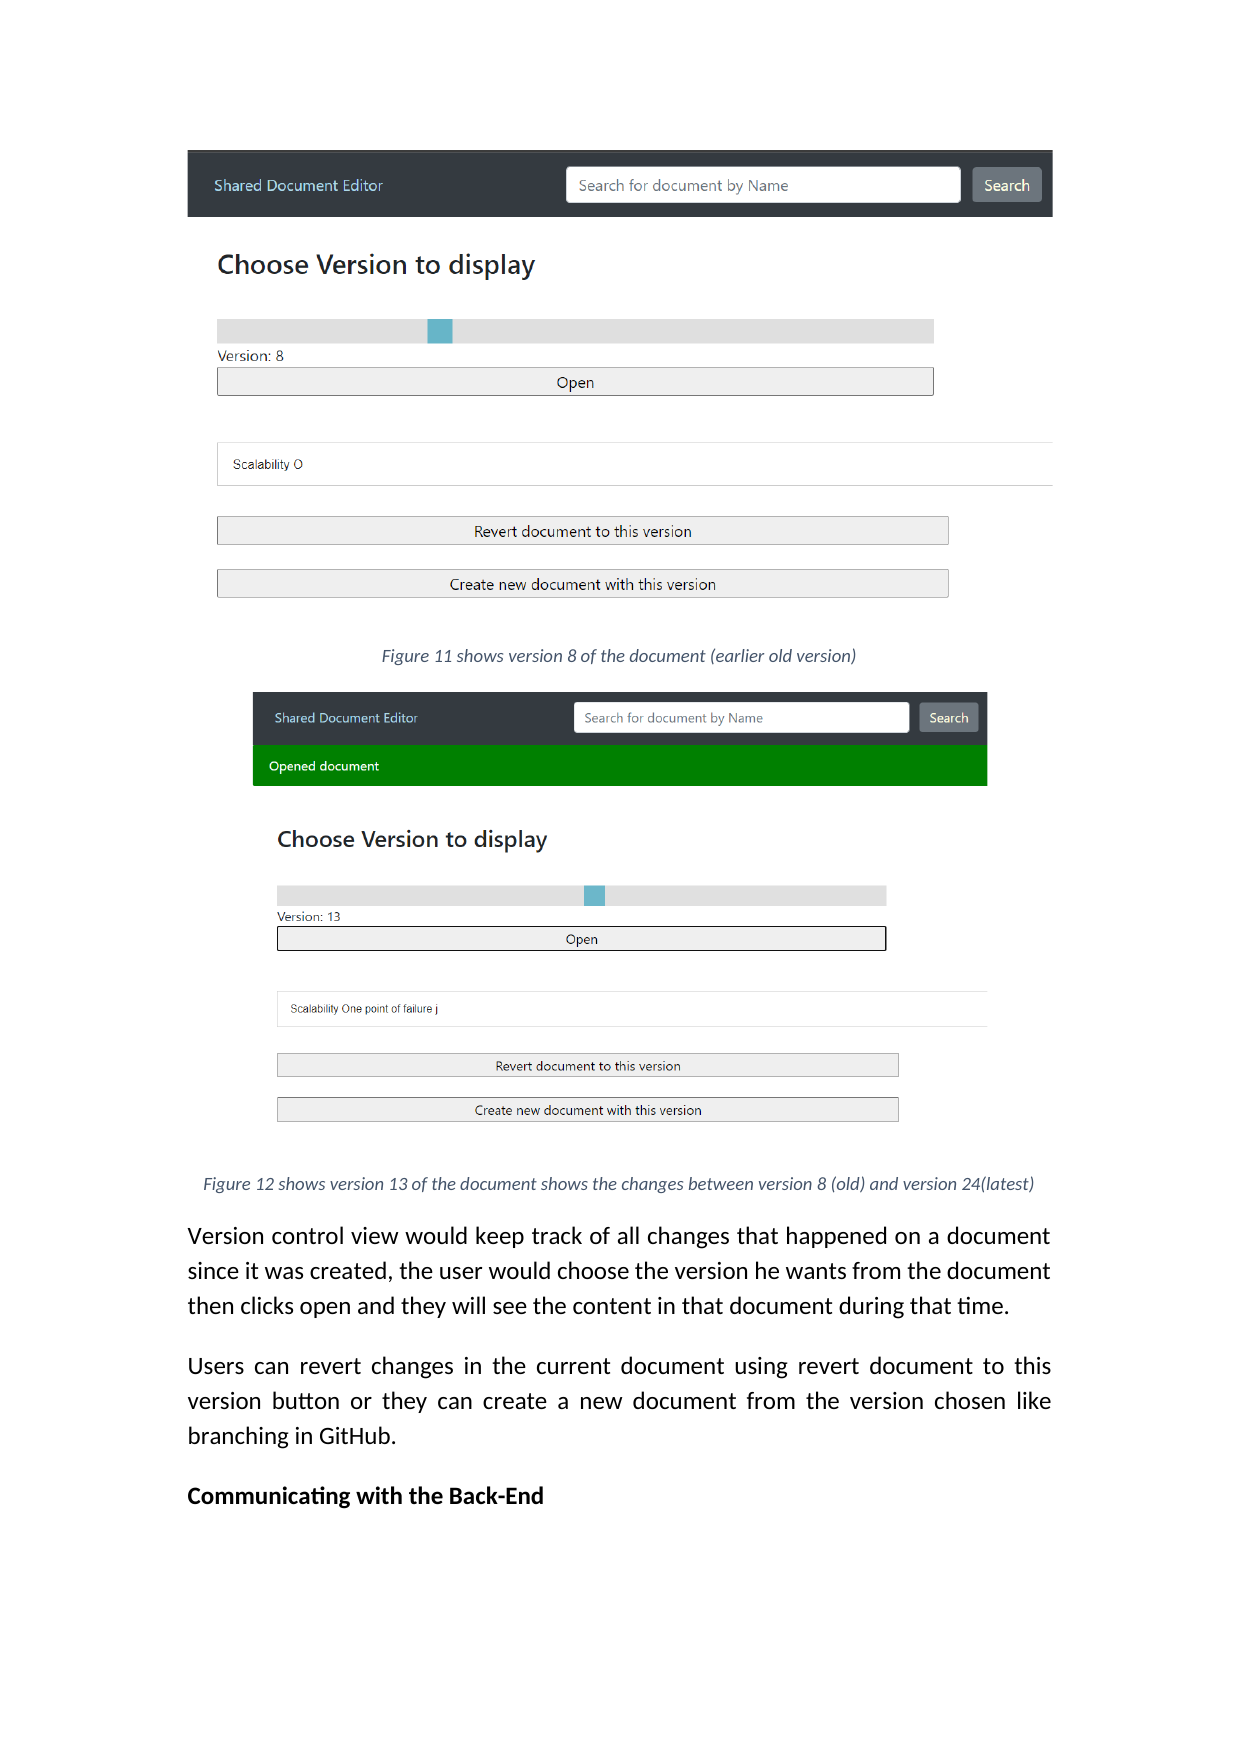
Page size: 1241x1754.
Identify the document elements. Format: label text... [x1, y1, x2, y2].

text Figure 12 shows version 13 of the document shows the changes between version 8 (old) and version 24(latest) [187, 1172, 1053, 1195]
text Users can revert changes in the current document using revert document to this version button or they can create a new document from the version chosen like branching in GitHub. [187, 1350, 1053, 1451]
picture [252, 692, 988, 1143]
text Figure 11 shows version 8 of the document (earlier old version) [187, 644, 1053, 667]
text Version control view would keep track of all changes that happened on a document since it was created, the user would choose the version he wants from the document then clicks open and they will see the content in that document during that time. [187, 1220, 1053, 1321]
subtitle Communicating with the Back-End [187, 1480, 1053, 1511]
picture [187, 150, 1053, 615]
